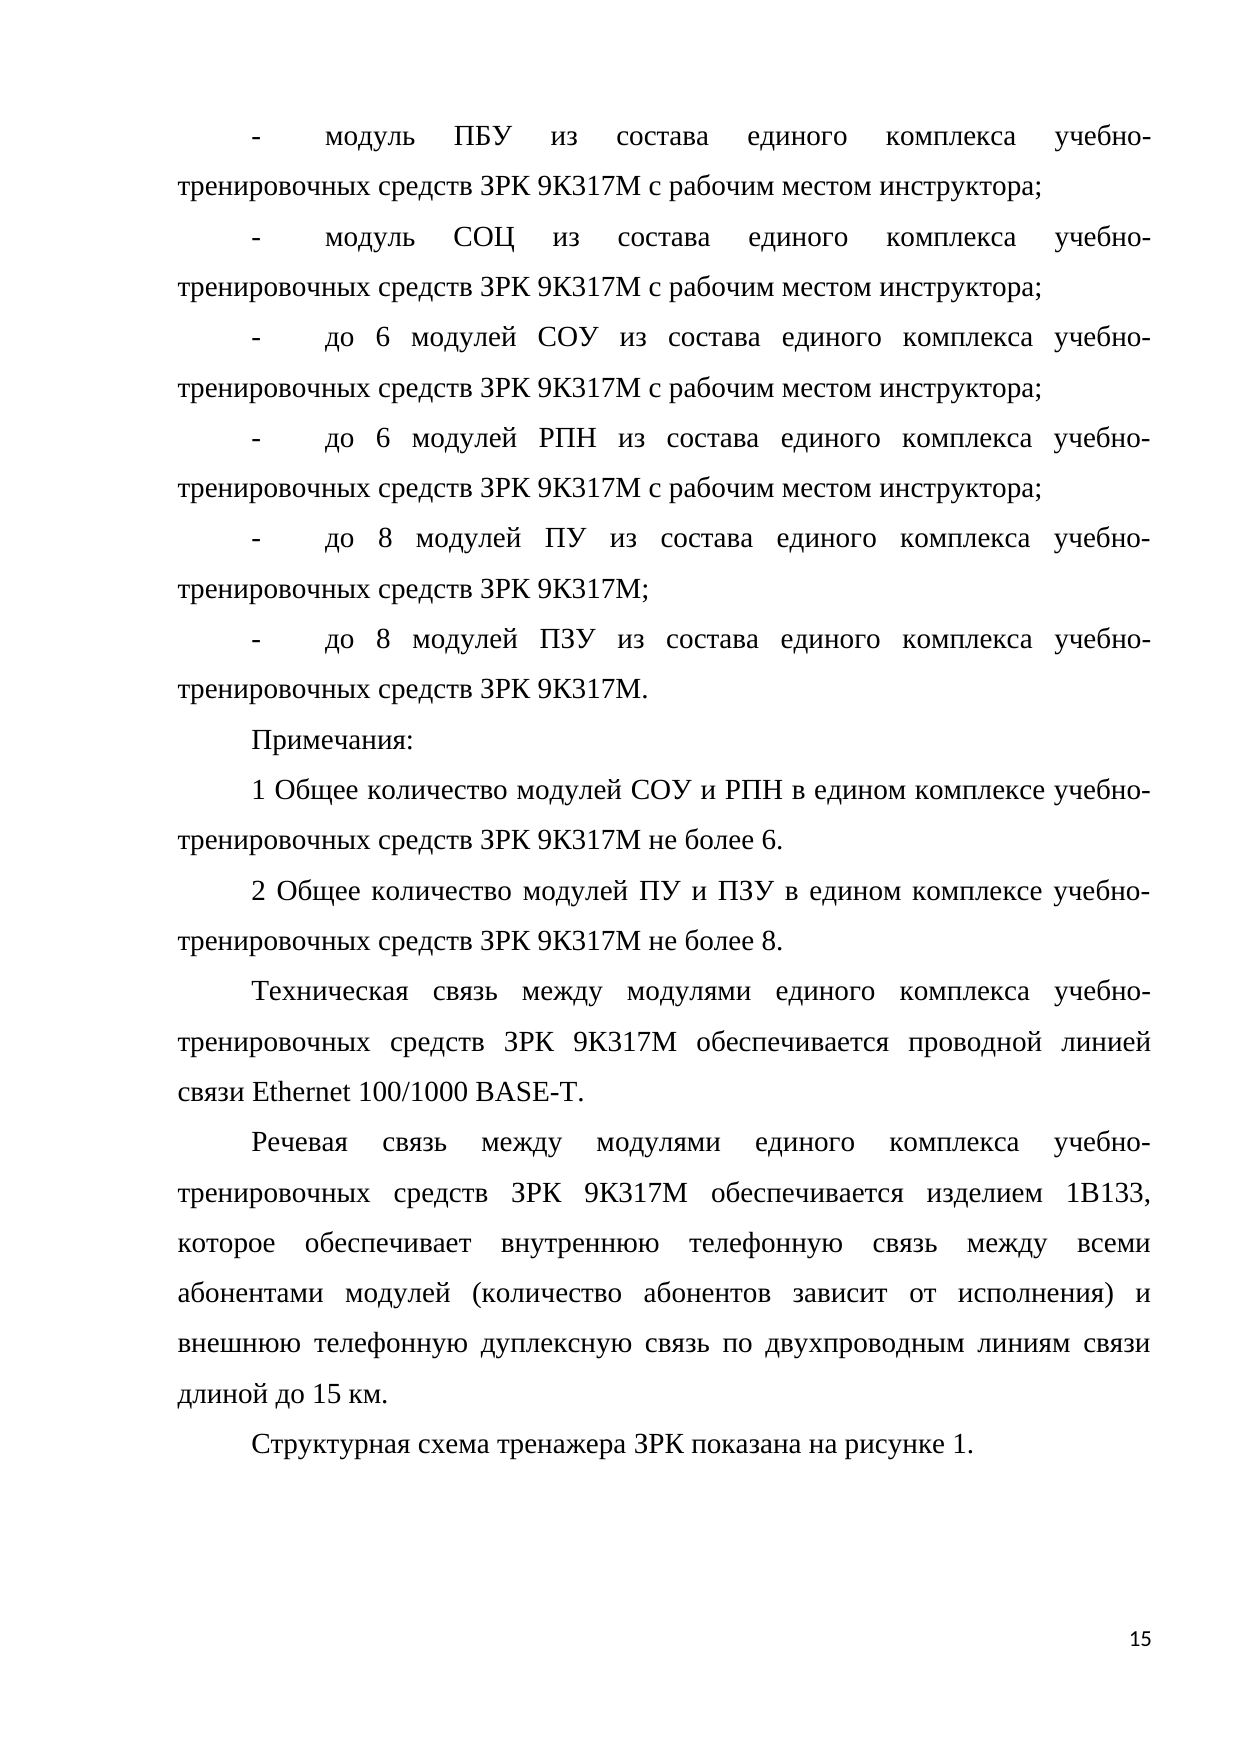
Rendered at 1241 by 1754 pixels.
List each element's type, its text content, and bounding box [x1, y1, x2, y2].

text Техническая связь между модулями единого комплекса учебно-тренировочных средств ЗРК 9К317М обеспечивается проводной линией связи Ethernet 100/1000 BASE-T. [177, 973, 1152, 1108]
text - до 8 модулей ПЗУ из состава единого комплекса учебно-тренировочных средств ЗРК 9К317М. [177, 621, 1152, 705]
text - до 6 модулей СОУ из состава единого комплекса учебно-тренировочных средств ЗРК 9К317М с рабочим местом инструктора; [177, 319, 1152, 403]
text - модуль СОЦ из состава единого комплекса учебно-тренировочных средств ЗРК 9К317М с рабочим местом инструктора; [177, 219, 1152, 303]
text - до 6 модулей РПН из состава единого комплекса учебно-тренировочных средств ЗРК 9К317М с рабочим местом инструктора; [177, 420, 1152, 504]
text Речевая связь между модулями единого комплекса учебно-тренировочных средств ЗРК 9К317М обеспечивается изделием 1В133, которое обеспечивает внутреннюю телефонную связь между всеми абонентами модулей (количество абонентов зависит от исполнения) и внешнюю телефонную дуплексную связь по двухпроводным линиям связи длиной до 15 км. [177, 1124, 1152, 1409]
text - до 8 модулей ПУ из состава единого комплекса учебно-тренировочных средств ЗРК 9К317М; [177, 521, 1152, 604]
text 2 Общее количество модулей ПУ и ПЗУ в едином комплексе учебно-тренировочных средств ЗРК 9К317М не более 8. [177, 873, 1152, 957]
text 1 Общее количество модулей СОУ и РПН в едином комплексе учебно-тренировочных средств ЗРК 9К317М не более 6. [177, 772, 1152, 856]
text Структурная схема тренажера ЗРК показана на рисунке 1. [177, 1426, 1152, 1460]
text - модуль ПБУ из состава единого комплекса учебно-тренировочных средств ЗРК 9К317М с рабочим местом инструктора; [177, 118, 1152, 202]
text Примечания: [177, 722, 1152, 755]
